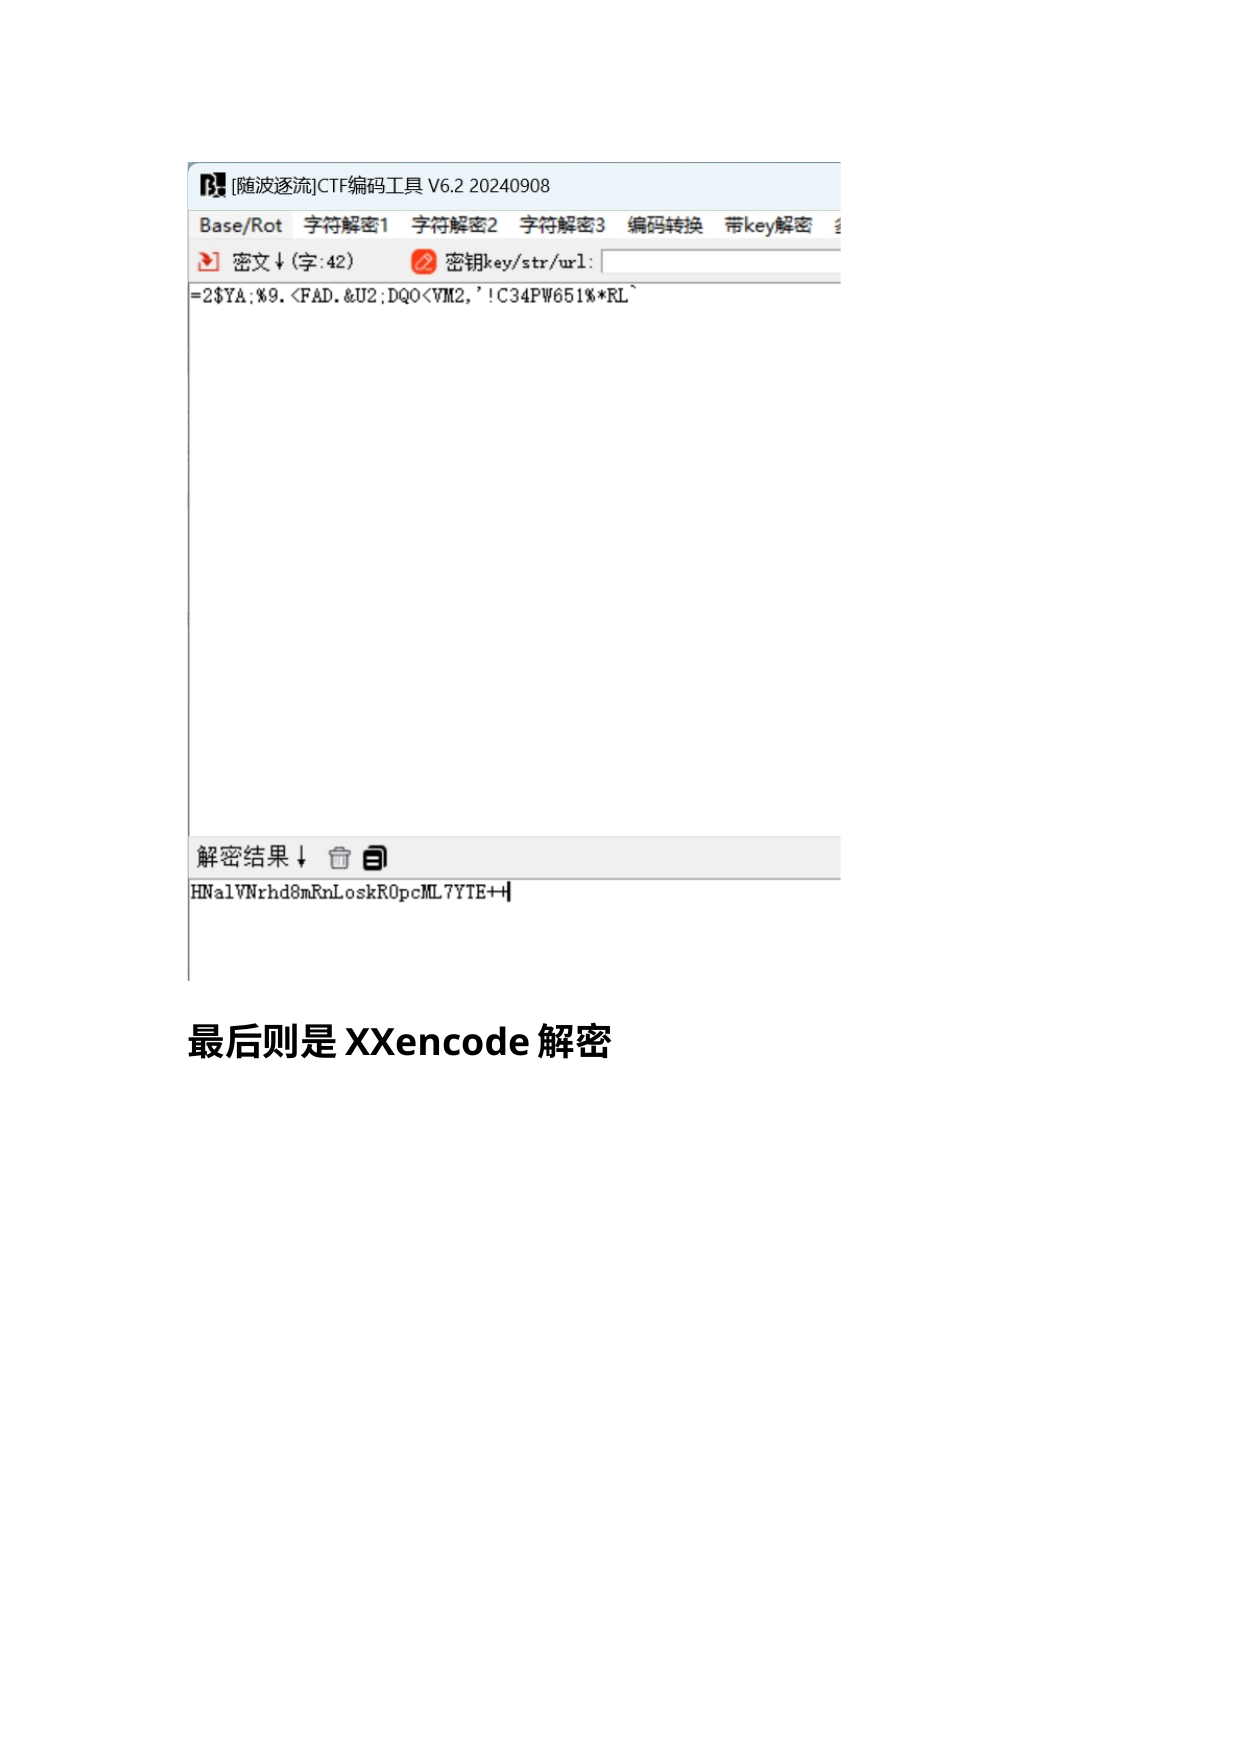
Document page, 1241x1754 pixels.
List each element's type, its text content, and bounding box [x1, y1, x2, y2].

picture [187, 162, 841, 981]
text 最后则是XXencode解密 [187, 1007, 1053, 1072]
